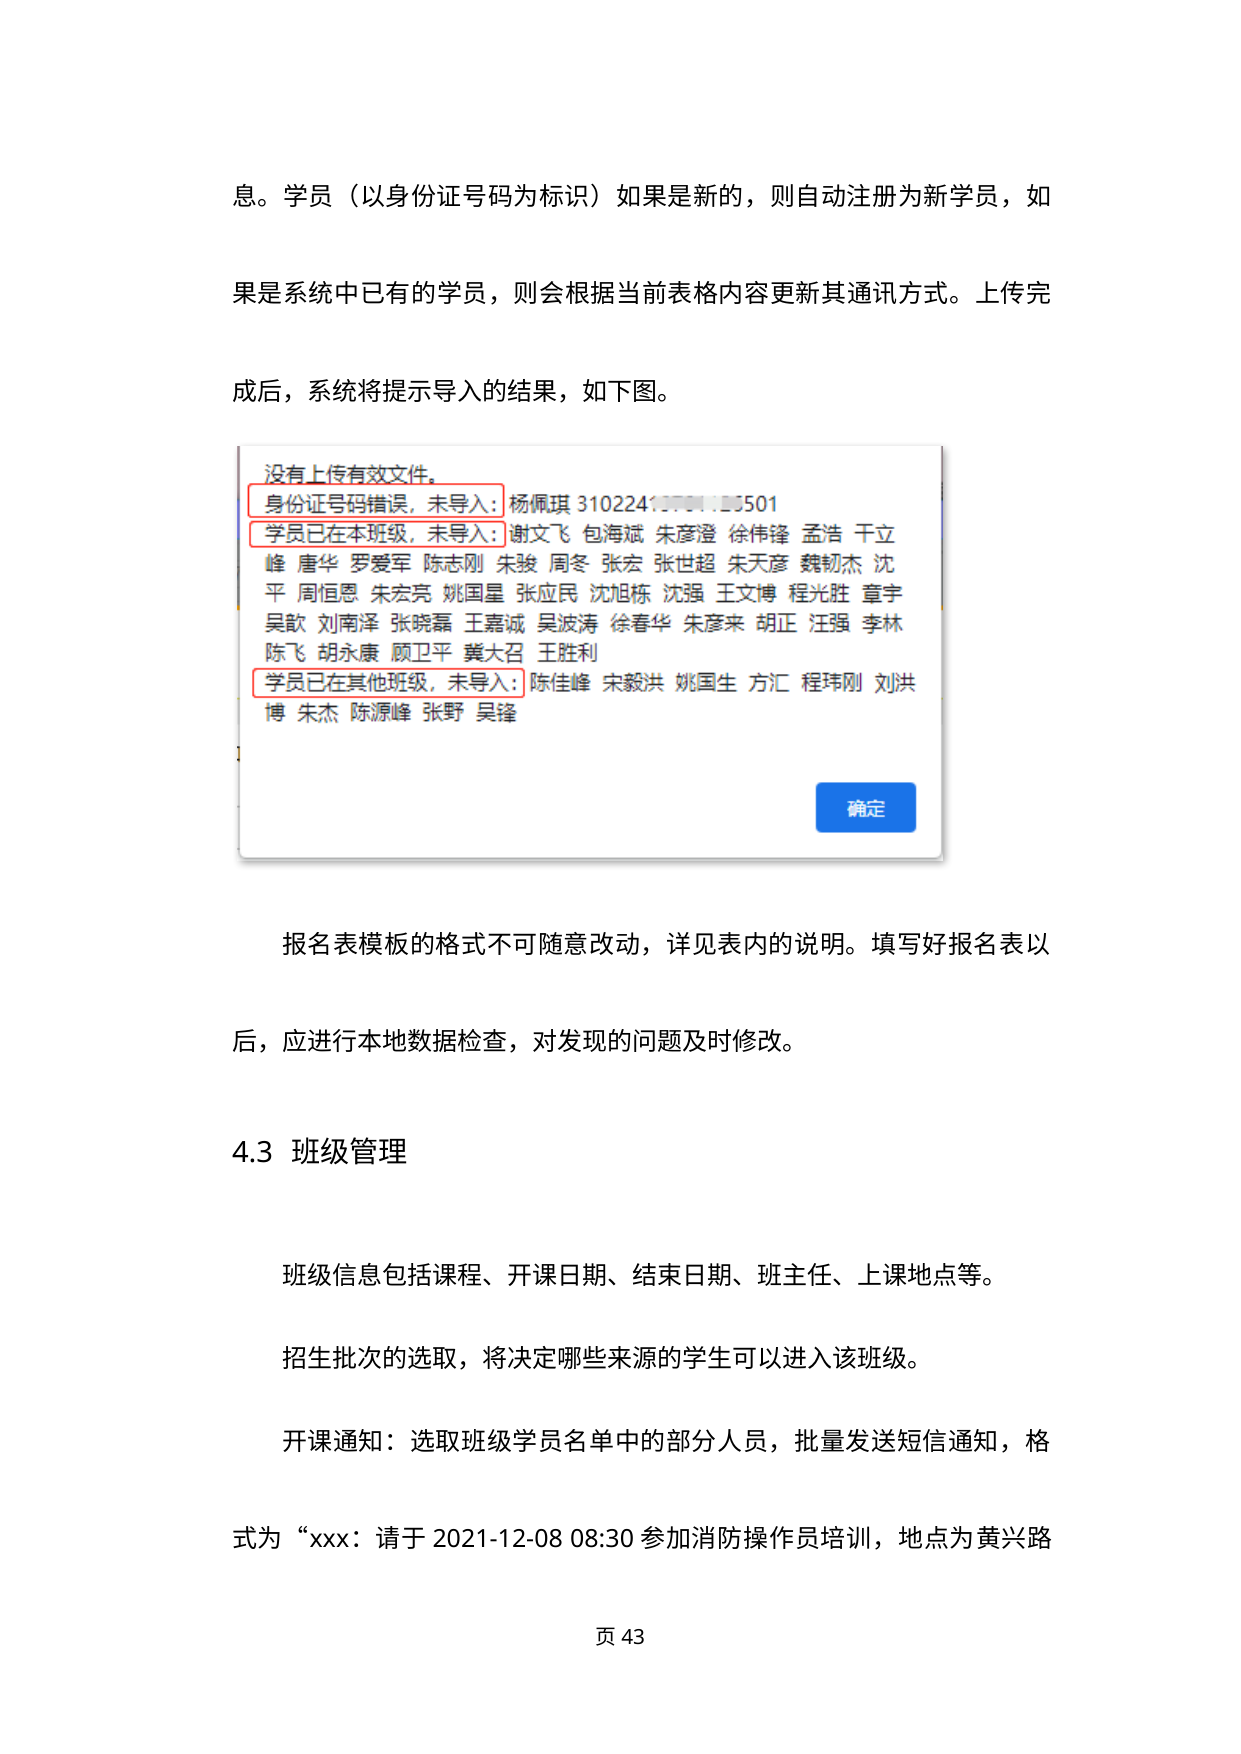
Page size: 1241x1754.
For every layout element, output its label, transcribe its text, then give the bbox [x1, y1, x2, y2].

list 班级信息包括课程、开课日期、结束日期、班主任、上课地点等。 [232, 1241, 1053, 1306]
list 报名表模板的格式不可随意改动，详见表内的说明。填写好报名表以后，应进行本地数据检查，对发现的问题及时修改。 [232, 910, 1053, 1072]
subtitle 班级管理 [232, 1118, 1053, 1183]
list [232, 1407, 1053, 1569]
picture [237, 446, 943, 861]
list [232, 162, 1053, 422]
list 招生批次的选取，将决定哪些来源的学生可以进入该班级。 [232, 1324, 1053, 1389]
